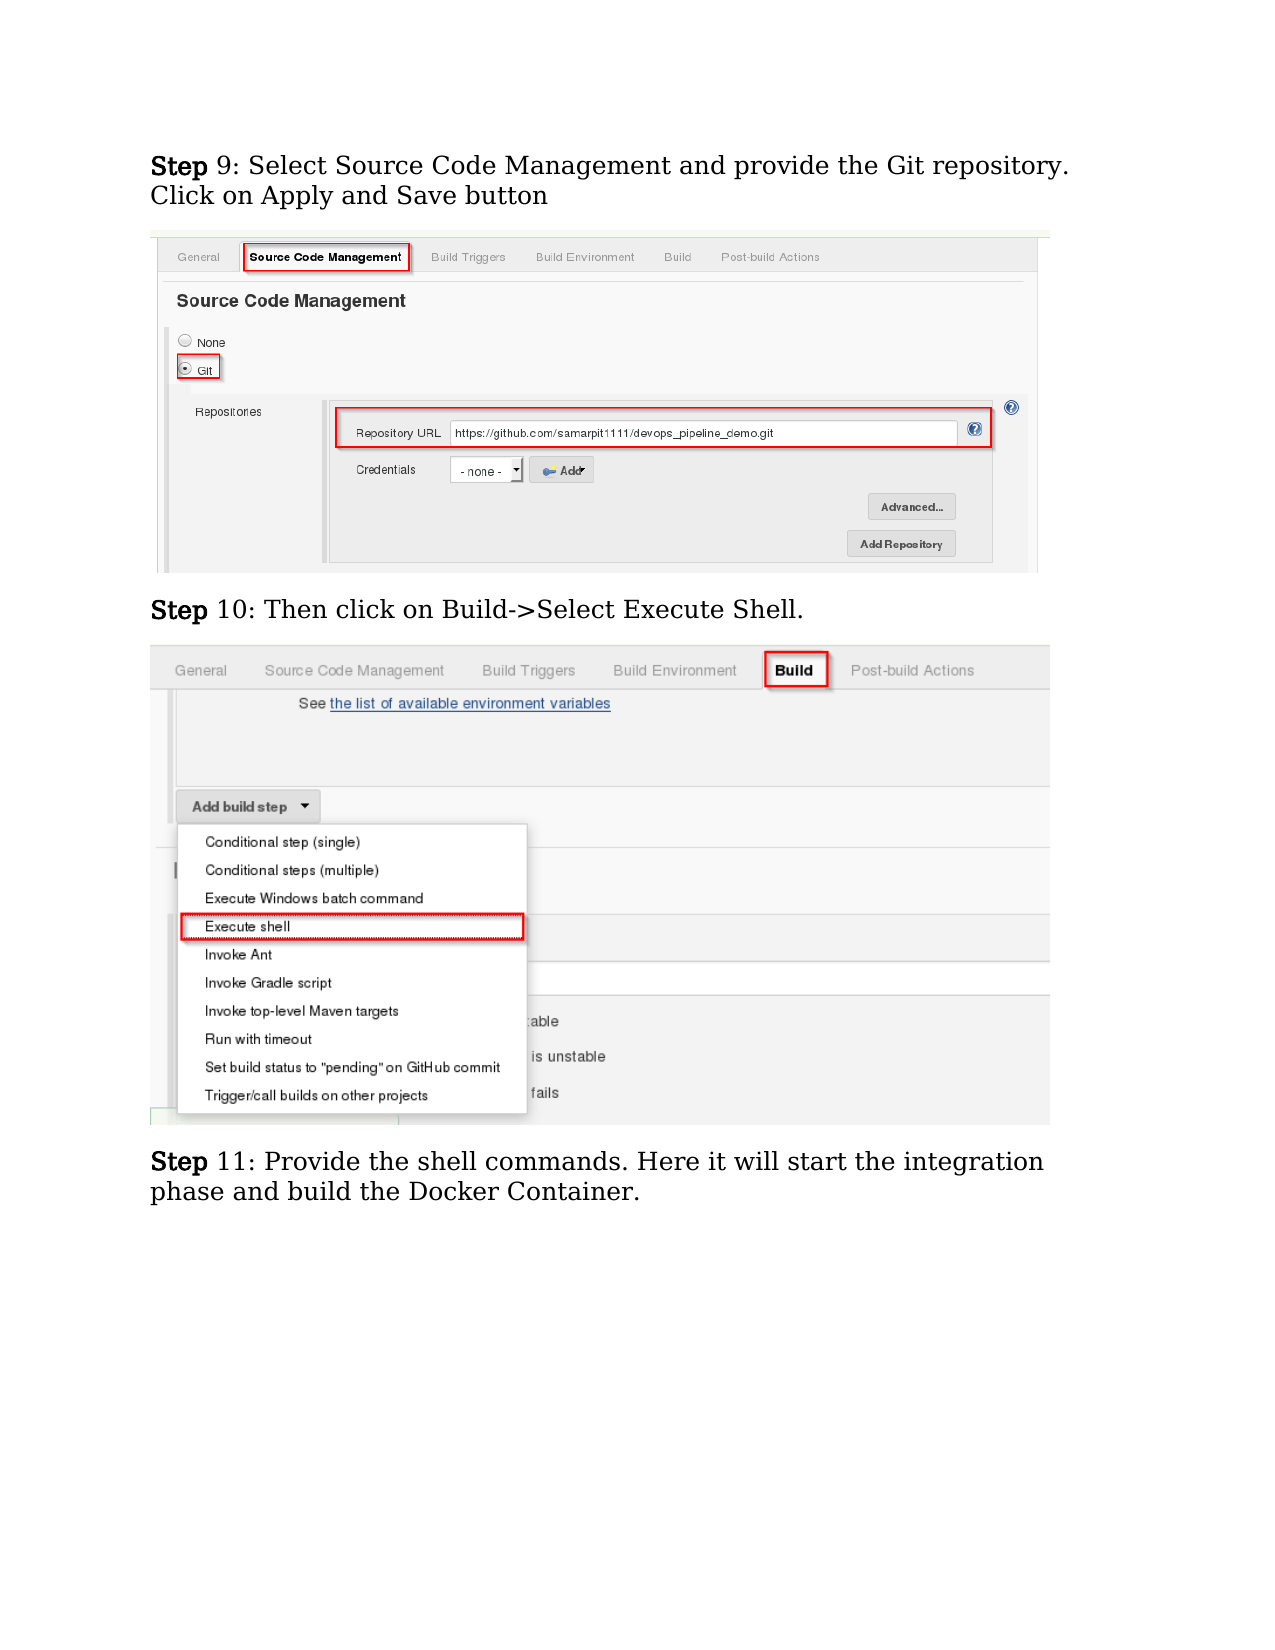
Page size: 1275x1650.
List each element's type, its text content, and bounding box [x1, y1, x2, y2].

text Step 11: Provide the shell commands. Here it will start the integration phase and build the Docker Container. [150, 1145, 1125, 1205]
picture [150, 644, 1050, 1125]
text Step 10: Then click on Build->Select Execute Shell. [150, 594, 1125, 624]
text Step 9: Select Source Code Management and provide the Git repository. Click on Apply and Save button [150, 150, 1125, 210]
picture [150, 230, 1050, 573]
